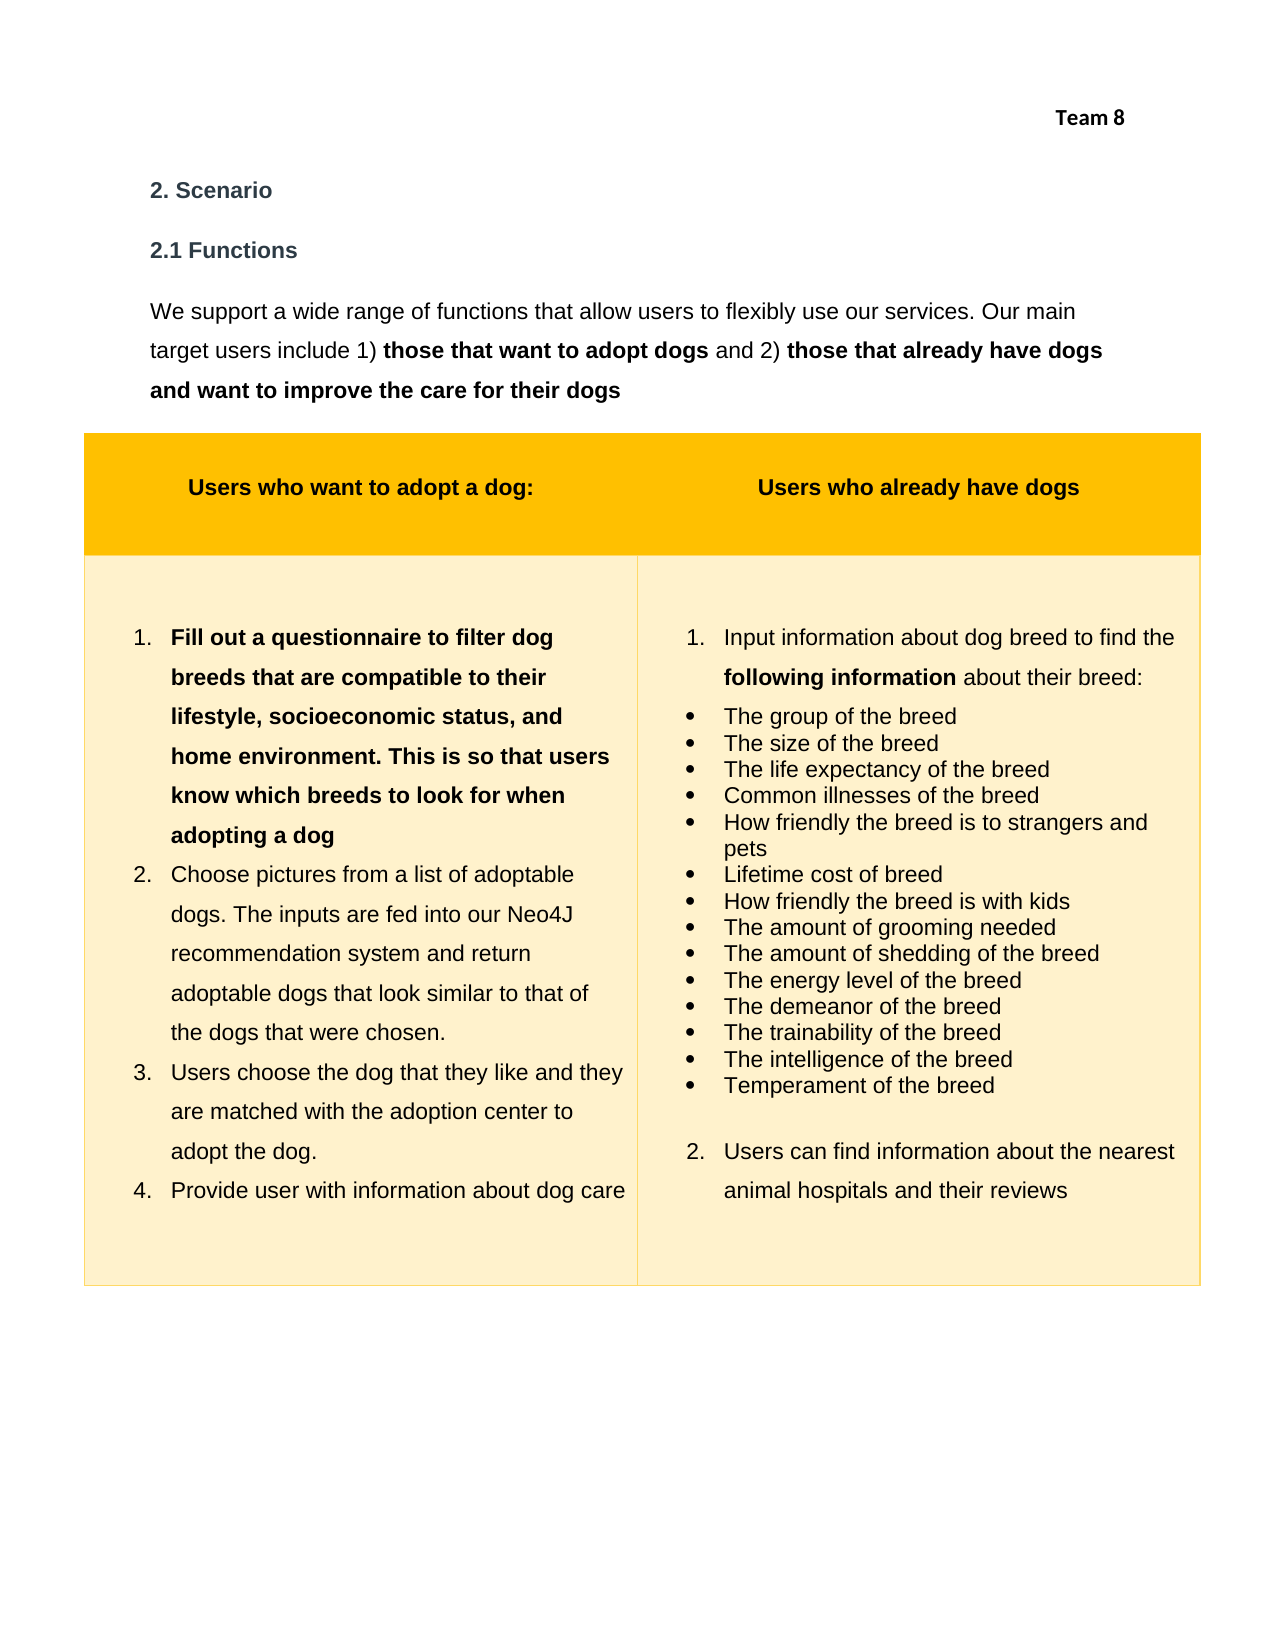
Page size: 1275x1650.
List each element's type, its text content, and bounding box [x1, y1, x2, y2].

table_cell Fill out a questionnaire to filter dog breeds that are compatible to their lifestyle, socioeconomic status, and home environment. This is so that users know which breeds to look for when adopting a dog Choose pictures from a list of adoptable dogs. The inputs are fed into our Neo4J recommendation system and return adoptable dogs that look similar to that of the dogs that were chosen. Users choose the dog that they like and they are matched with the adoption center to adopt the dog. Provide user with information about dog care [85, 556, 637, 1285]
table_cell Input information about dog breed to find the following information about their breed: The group of the breed The size of the breed The life expectancy of the breed Common illnesses of the breed How friendly the breed is to strangers and pets Lifetime cost of breed How friendly the breed is with kids The amount of grooming needed The amount of shedding of the breed The energy level of the breed The demeanor of the breed The trainability of the breed The intelligence of the breed Temperament of the breed Users can find information about the nearest animal hospitals and their reviews [638, 556, 1199, 1285]
table_header Users who want to adopt a dog: [85, 434, 637, 555]
text We support a wide range of functions that allow users to flexibly use our services. Our main target users include 1) those that want to adopt dogs and 2) those that already have dogs and want to improve the care for their dogs [150, 298, 1125, 403]
table_header Users who already have dogs [638, 434, 1199, 555]
text 2. Scenario [150, 177, 1125, 203]
text 2.1 Functions [150, 237, 1125, 264]
